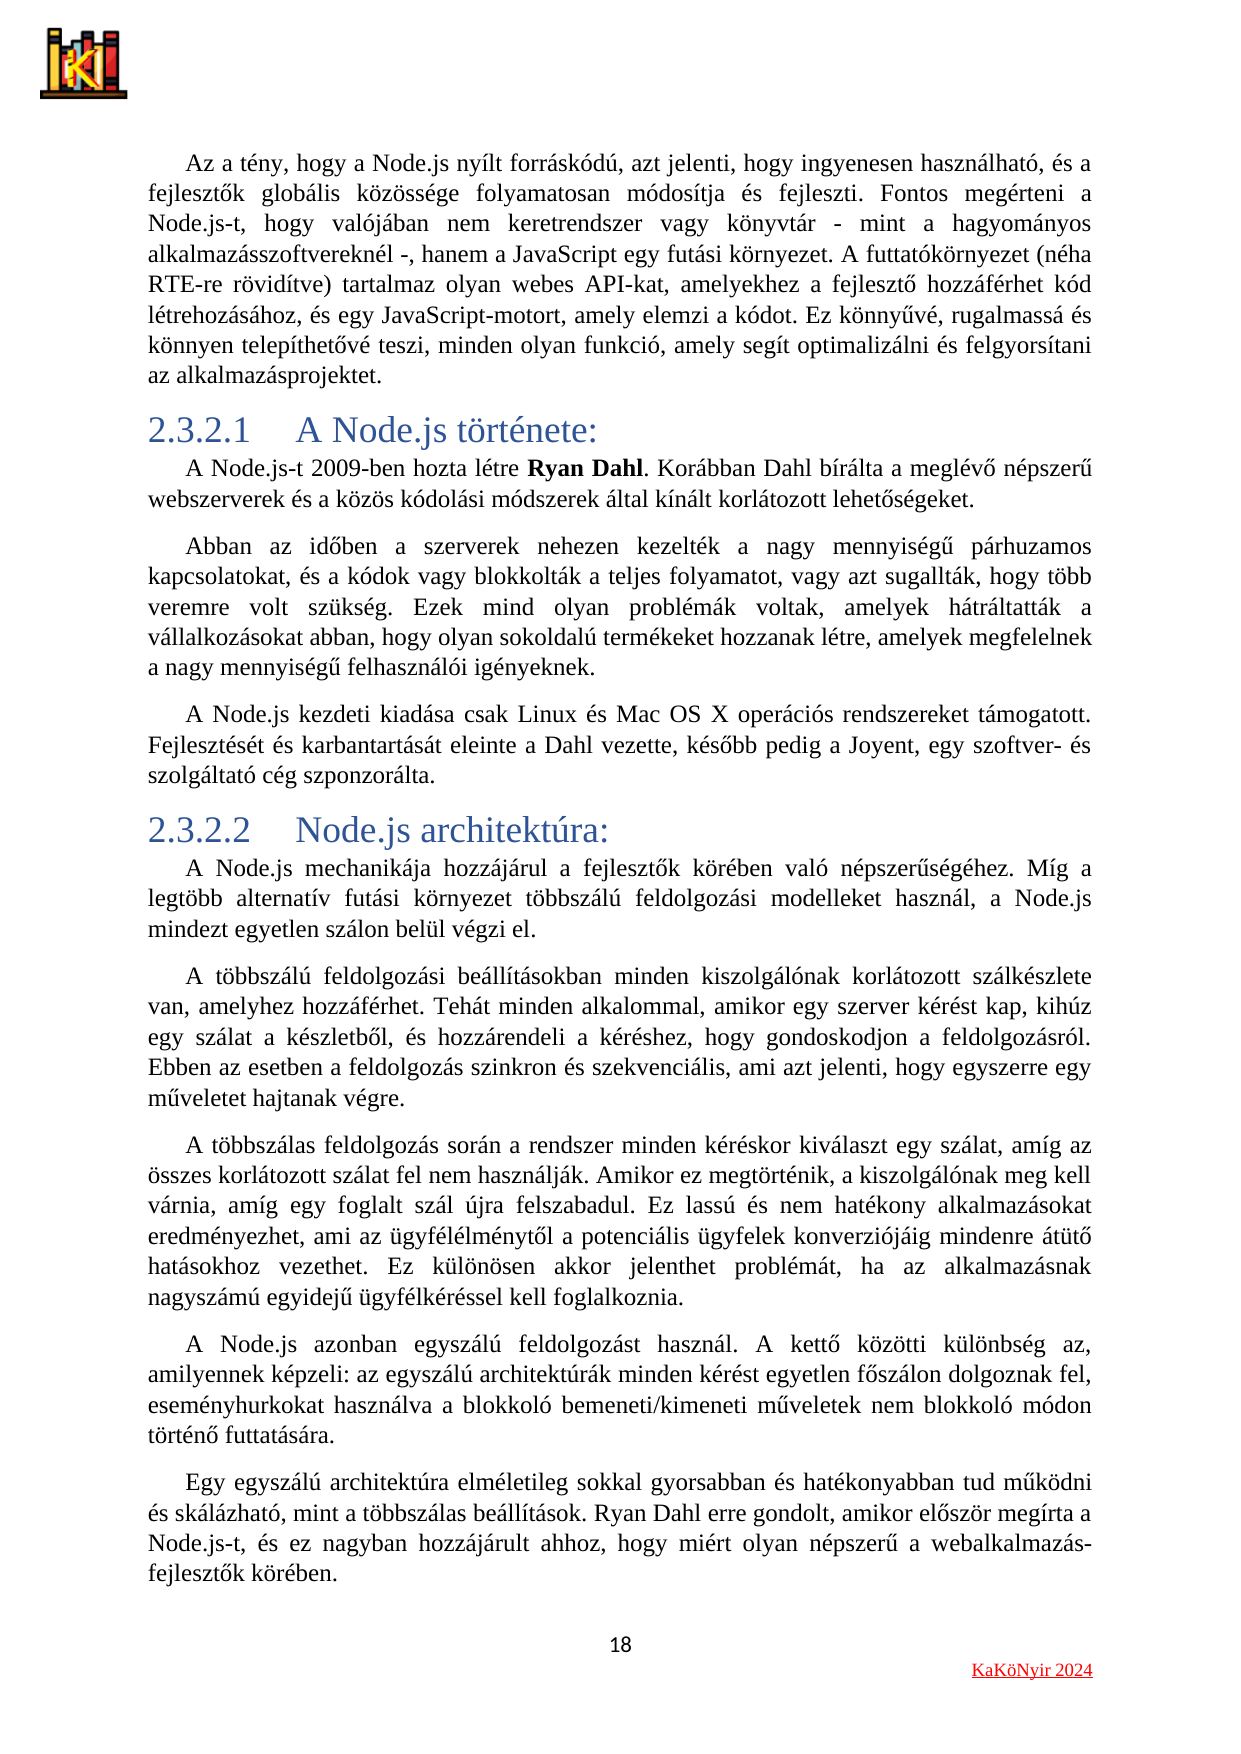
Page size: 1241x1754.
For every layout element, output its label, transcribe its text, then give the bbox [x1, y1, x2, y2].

text A többszálas feldolgozás során a rendszer minden kéréskor kiválaszt egy szálat, amíg az összes korlátozott szálat fel nem használják. Amikor ez megtörténik, a kiszolgálónak meg kell várnia, amíg egy foglalt szál újra felszabadul. Ez lassú és nem hatékony alkalmazásokat eredményezhet, ami az ügyfélélménytől a potenciális ügyfelek konverziójáig mindenre átütő hatásokhoz vezethet. Ez különösen akkor jelenthet problémát, ha az alkalmazásnak nagyszámú egyidejű ügyfélkéréssel kell foglalkoznia. [148, 1130, 1093, 1311]
picture [40, 20, 128, 108]
text A Node.js mechanikája hozzájárul a fejlesztők körében való népszerűségéhez. Míg a legtöbb alternatív futási környezet többszálú feldolgozási modelleket használ, a Node.js mindezt egyetlen szálon belül végzi el. [148, 853, 1093, 943]
text A Node.js azonban egyszálú feldolgozást használ. A kettő közötti különbség az, amilyennek képzeli: az egyszálú architektúrák minden kérést egyetlen főszálon dolgoznak fel, eseményhurkokat használva a blokkoló bemeneti/kimeneti műveletek nem blokkoló módon történő futtatására. [148, 1329, 1093, 1449]
subtitle A Node.js története: [148, 408, 1093, 451]
text A többszálú feldolgozási beállításokban minden kiszolgálónak korlátozott szálkészlete van, amelyhez hozzáférhet. Tehát minden alkalommal, amikor egy szerver kérést kap, kihúz egy szálat a készletből, és hozzárendeli a kéréshez, hogy gondoskodjon a feldolgozásról. Ebben az esetben a feldolgozás szinkron és szekvenciális, ami azt jelenti, hogy egyszerre egy műveletet hajtanak végre. [148, 961, 1093, 1111]
text A Node.js kezdeti kiadása csak Linux és Mac OS X operációs rendszereket támogatott. Fejlesztését és karbantartását eleinte a Dahl vezette, később pedig a Joyent, egy szoftver- és szolgáltató cég szponzorálta. [148, 699, 1093, 789]
text Abban az időben a szerverek nehezen kezelték a nagy mennyiségű párhuzamos kapcsolatokat, és a kódok vagy blokkolták a teljes folyamatot, vagy azt sugallták, hogy több veremre volt szükség. Ezek mind olyan problémák voltak, amelyek hátráltatták a vállalkozásokat abban, hogy olyan sokoldalú termékeket hozzanak létre, amelyek megfelelnek a nagy mennyiségű felhasználói igényeknek. [148, 531, 1093, 681]
text Egy egyszálú architektúra elméletileg sokkal gyorsabban és hatékonyabban tud működni és skálázható, mint a többszálas beállítások. Ryan Dahl erre gondolt, amikor először megírta a Node.js-t, és ez nagyban hozzájárult ahhoz, hogy miért olyan népszerű a webalkalmazás-fejlesztők körében. [148, 1467, 1093, 1587]
text Az a tény, hogy a Node.js nyílt forráskódú, azt jelenti, hogy ingyenesen használható, és a fejlesztők globális közössége folyamatosan módosítja és fejleszti. Fontos megérteni a Node.js-t, hogy valójában nem keretrendszer vagy könyvtár - mint a hagyományos alkalmazásszoftvereknél -, hanem a JavaScript egy futási környezet. A futtatókörnyezet (néha RTE-re rövidítve) tartalmaz olyan webes API-kat, amelyekhez a fejlesztő hozzáférhet kód létrehozásához, és egy JavaScript-motort, amely elemzi a kódot. Ez könnyűvé, rugalmassá és könnyen telepíthetővé teszi, minden olyan funkció, amely segít optimalizálni és felgyorsítani az alkalmazásprojektet. [148, 148, 1093, 389]
text A Node.js-t 2009-ben hozta létre Ryan Dahl. Korábban Dahl bírálta a meglévő népszerű webszerverek és a közös kódolási módszerek által kínált korlátozott lehetőségeket. [148, 453, 1093, 512]
subtitle Node.js architektúra: [148, 807, 1093, 851]
